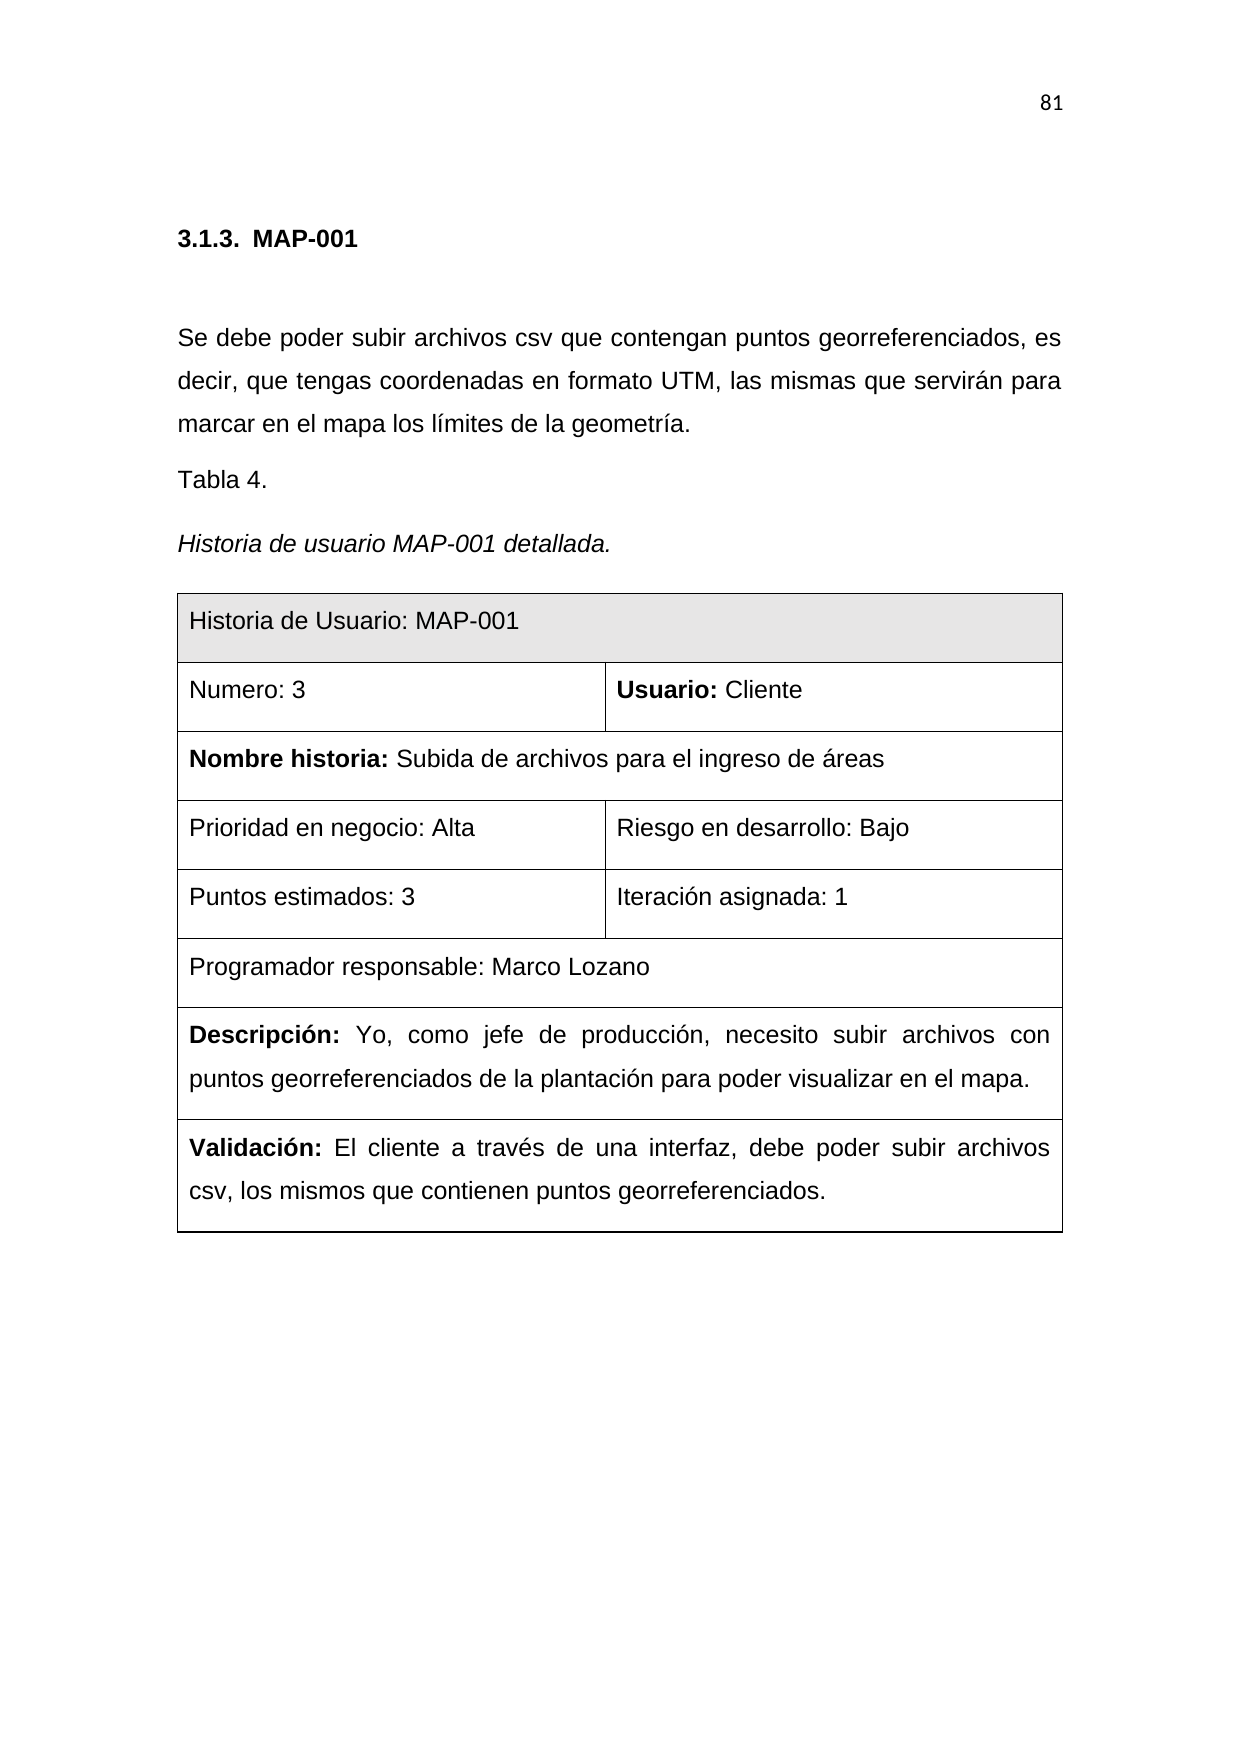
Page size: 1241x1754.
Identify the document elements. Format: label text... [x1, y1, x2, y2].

text Historia de usuario MAP-001 detallada. [177, 529, 1063, 557]
table_cell Puntos estimados: 3 [178, 870, 605, 938]
table_cell Usuario: Cliente [606, 663, 1062, 731]
subtitle MAP-001 [177, 224, 1063, 253]
table_cell Programador responsable: Marco Lozano [178, 939, 1062, 1007]
table_cell Nombre historia: Subida de archivos para el ingreso de áreas [178, 732, 1062, 800]
table_cell Descripción: Yo, como jefe de producción, necesito subir archivos con puntos georreferenciados de la plantación para poder visualizar en el mapa. [178, 1008, 1062, 1119]
text Se debe poder subir archivos csv que contengan puntos georreferenciados, es decir, que tengas coordenadas en formato UTM, las mismas que servirán para marcar en el mapa los límites de la geometría. [177, 323, 1063, 438]
table_cell Prioridad en negocio: Alta [178, 801, 605, 869]
table_cell Iteración asignada: 1 [606, 870, 1062, 938]
table_cell Validación: El cliente a través de una interfaz, debe poder subir archivos csv, los mismos que contienen puntos georreferenciados. [178, 1120, 1062, 1231]
table_header Historia de Usuario: MAP-001 [178, 594, 1062, 662]
table_cell Riesgo en desarrollo: Bajo [606, 801, 1062, 869]
table_cell Numero: 3 [178, 663, 605, 731]
text Tabla 4. [177, 465, 1063, 493]
